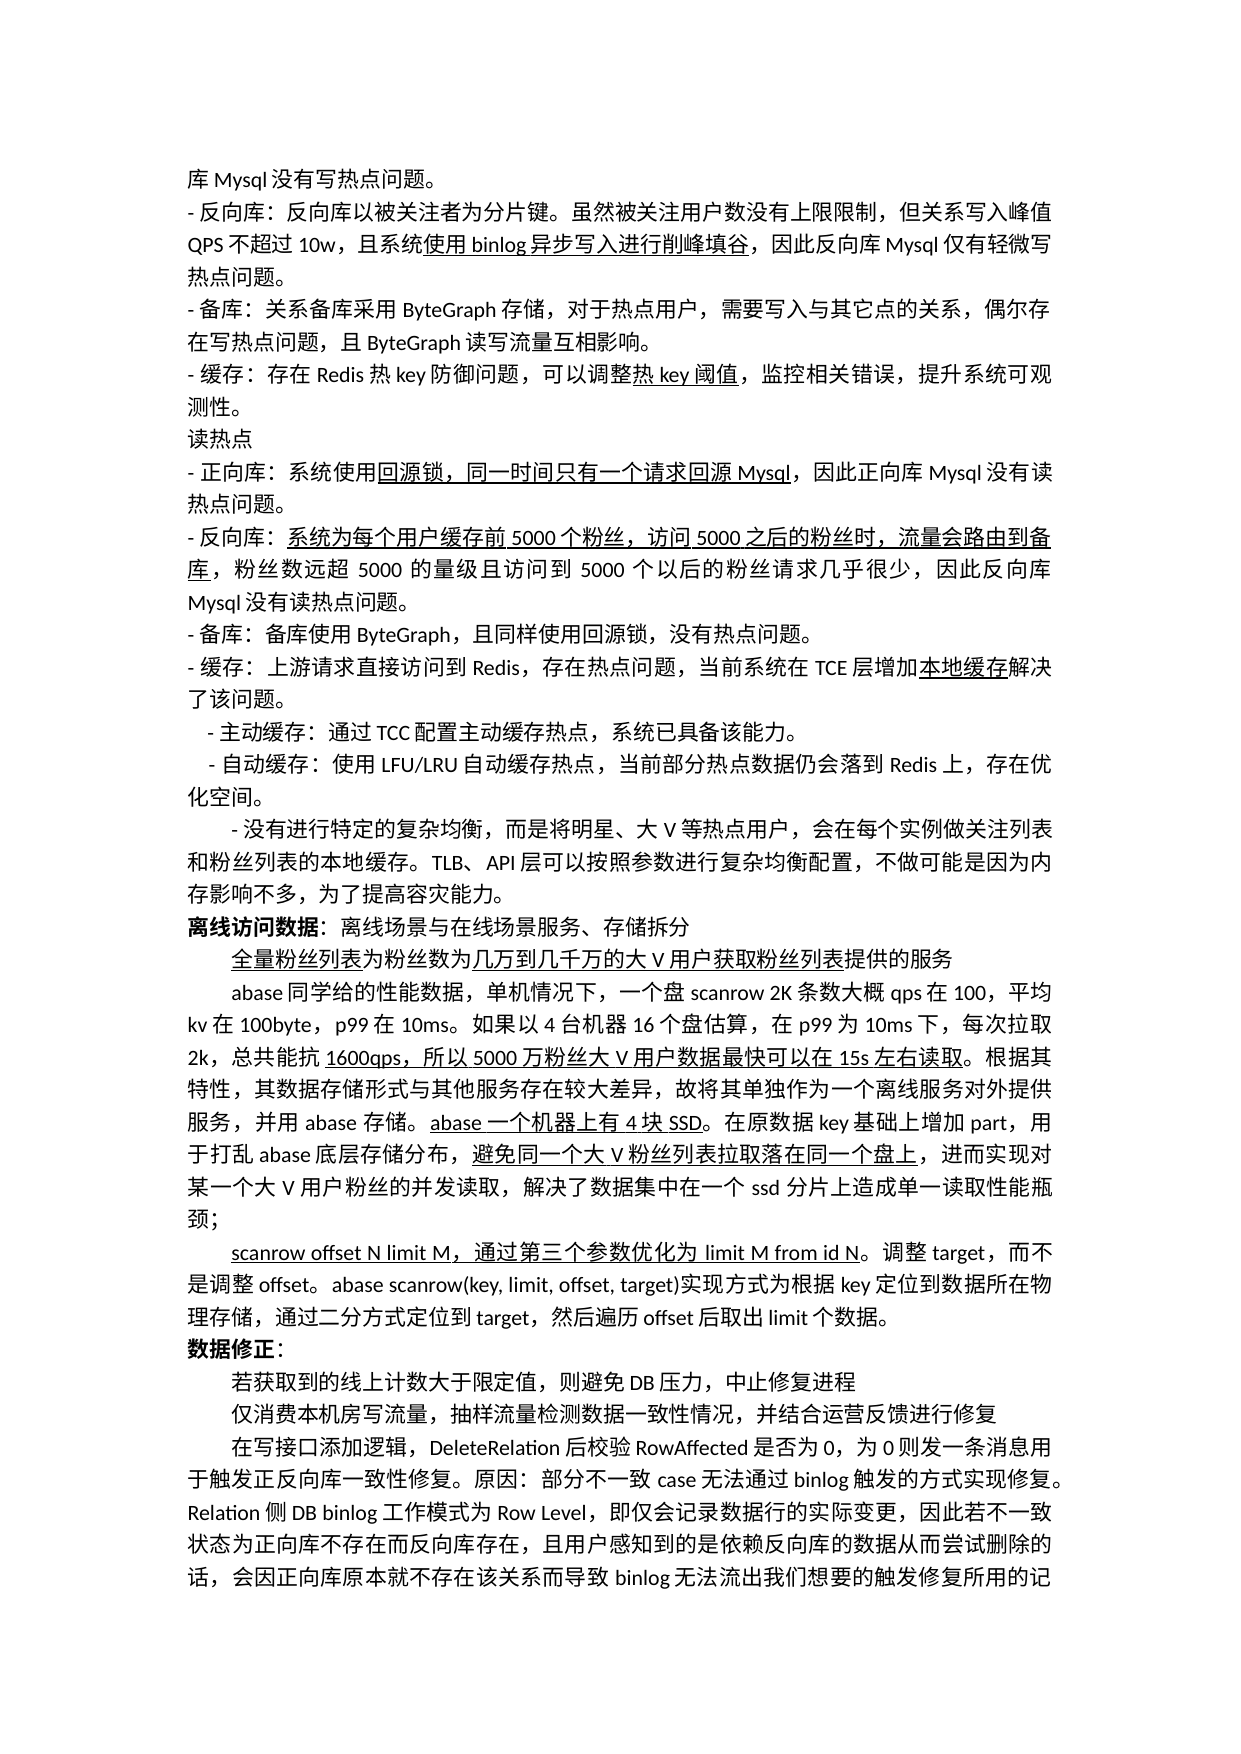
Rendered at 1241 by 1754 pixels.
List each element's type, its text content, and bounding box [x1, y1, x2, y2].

text 数据修正： [187, 1332, 1053, 1364]
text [187, 162, 1053, 194]
text 离线访问数据：离线场景与在线场景服务、存储拆分 [187, 909, 1053, 942]
text 若获取到的线上计数大于限定值，则避免DB压力，中止修复进程 [187, 1364, 1053, 1397]
text - 备库：关系备库采用ByteGraph存储，对于热点用户，需要写入与其它点的关系，偶尔存在写热点问题，且ByteGraph读写流量互相影响。 [187, 292, 1053, 357]
text - 反向库：反向库以被关注者为分片键。虽然被关注用户数没有上限限制，但关系写入峰值QPS不超过10w，且系统使用binlog异步写入进行削峰填谷，因此反向库Mysql仅有轻微写热点问题。 [187, 194, 1053, 292]
text - 主动缓存：通过TCC配置主动缓存热点，系统已具备该能力。 [187, 714, 1053, 747]
text 全量粉丝列表为粉丝数为几万到几千万的大 V 用户获取粉丝列表提供的服务 [187, 942, 1053, 974]
text - 没有进行特定的复杂均衡，而是将明星、大 V 等热点用户，会在每个实例做关注列表和粉丝列表的本地缓存。TLB、API层可以按照参数进行复杂均衡配置，不做可能是因为内存影响不多，为了提高容灾能力。 [187, 812, 1053, 909]
text - 反向库：系统为每个用户缓存前5000个粉丝，访问5000之后的粉丝时，流量会路由到备库，​粉丝数远超 5000 的量级且访问到 5000 个以后的粉丝请求几乎很少，因此反向库Mysql没有读热点问题。 [187, 519, 1053, 617]
text - 缓存：上游请求直接访问到Redis，存在热点问题，当前系统在TCE层增加本地缓存解决了该问题。 [187, 649, 1053, 714]
text abase同学给的性能数据，单机情况下，一个盘scanrow 2K 条数大概qps在100，平均kv在100byte，p99在10ms。如果以4台机器16个盘估算，在p99为10ms下，每次拉取2k，总共能抗1600qps，所以5000万粉丝大V用户数据最快可以在15s左右读取。根据其特性，其数据存储形式与其他服务存在较大差异，故将其单独作为一个离线服务对外提供服务，​并用 abase 存储。abase一个机器上有4块SSD。在原数据key基础上增加part，用于打乱abase底层存储分布，避免同一个大V粉丝列表拉取落在同一个盘上，进而实现对某一个大 V 用户粉丝的并发读取，解决了数据集中在一个 ssd 分片上造成单一读取性能瓶颈； [187, 974, 1053, 1234]
text 仅消费本机房写流量，抽样流量检测数据一致性情况，并结合运营反馈进行修复 [187, 1397, 1053, 1429]
text - 缓存：存在Redis热key防御问题，可以调整热key阈值，监控相关错误，提升系统可观测性。 [187, 357, 1053, 422]
text - 备库：备库使用ByteGraph，且同样使用回源锁，没有热点问题。 [187, 617, 1053, 649]
text - 自动缓存：使用LFU/LRU自动缓存热点，当前部分热点数据仍会落到Redis上，存在优化空间。 [187, 747, 1053, 812]
text 读热点 [187, 422, 1053, 454]
text - 正向库：系统使用回源锁，同一时间只有一个请求回源Mysql，因此正向库Mysql没有读热点问题。 [187, 454, 1053, 519]
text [187, 1429, 1053, 1592]
text scanrow offset N limit M，通过第三个参数优化为 limit M from id N。调整target，而不是调整offset。abase scanrow(key, limit, offset, target)实现方式为根据key定位到数据所在物理存储，通过二分方式定位到target，然后遍历offset后取出limit个数据。 [187, 1234, 1053, 1332]
